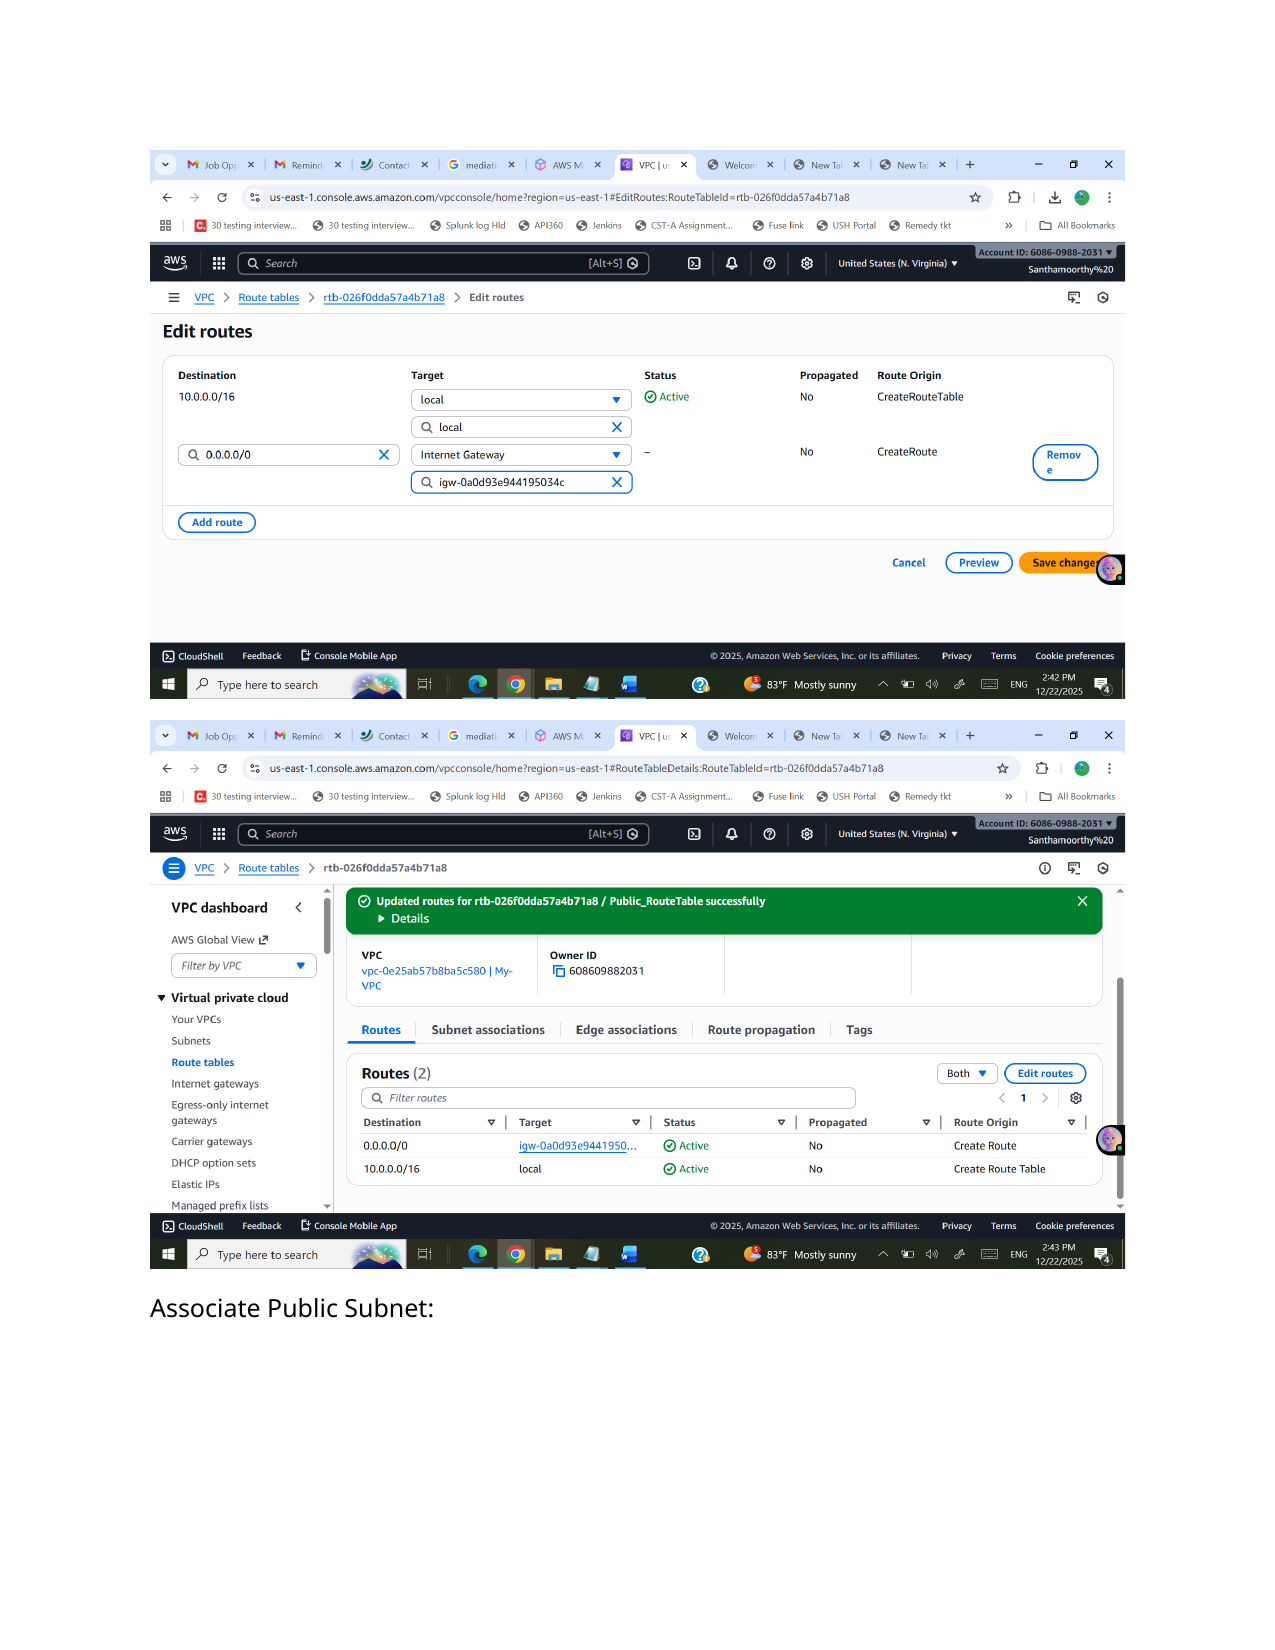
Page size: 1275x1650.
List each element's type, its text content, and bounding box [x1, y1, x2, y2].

text Associate Public Subnet: [150, 1290, 1125, 1324]
picture [150, 150, 1125, 699]
picture [150, 720, 1125, 1269]
